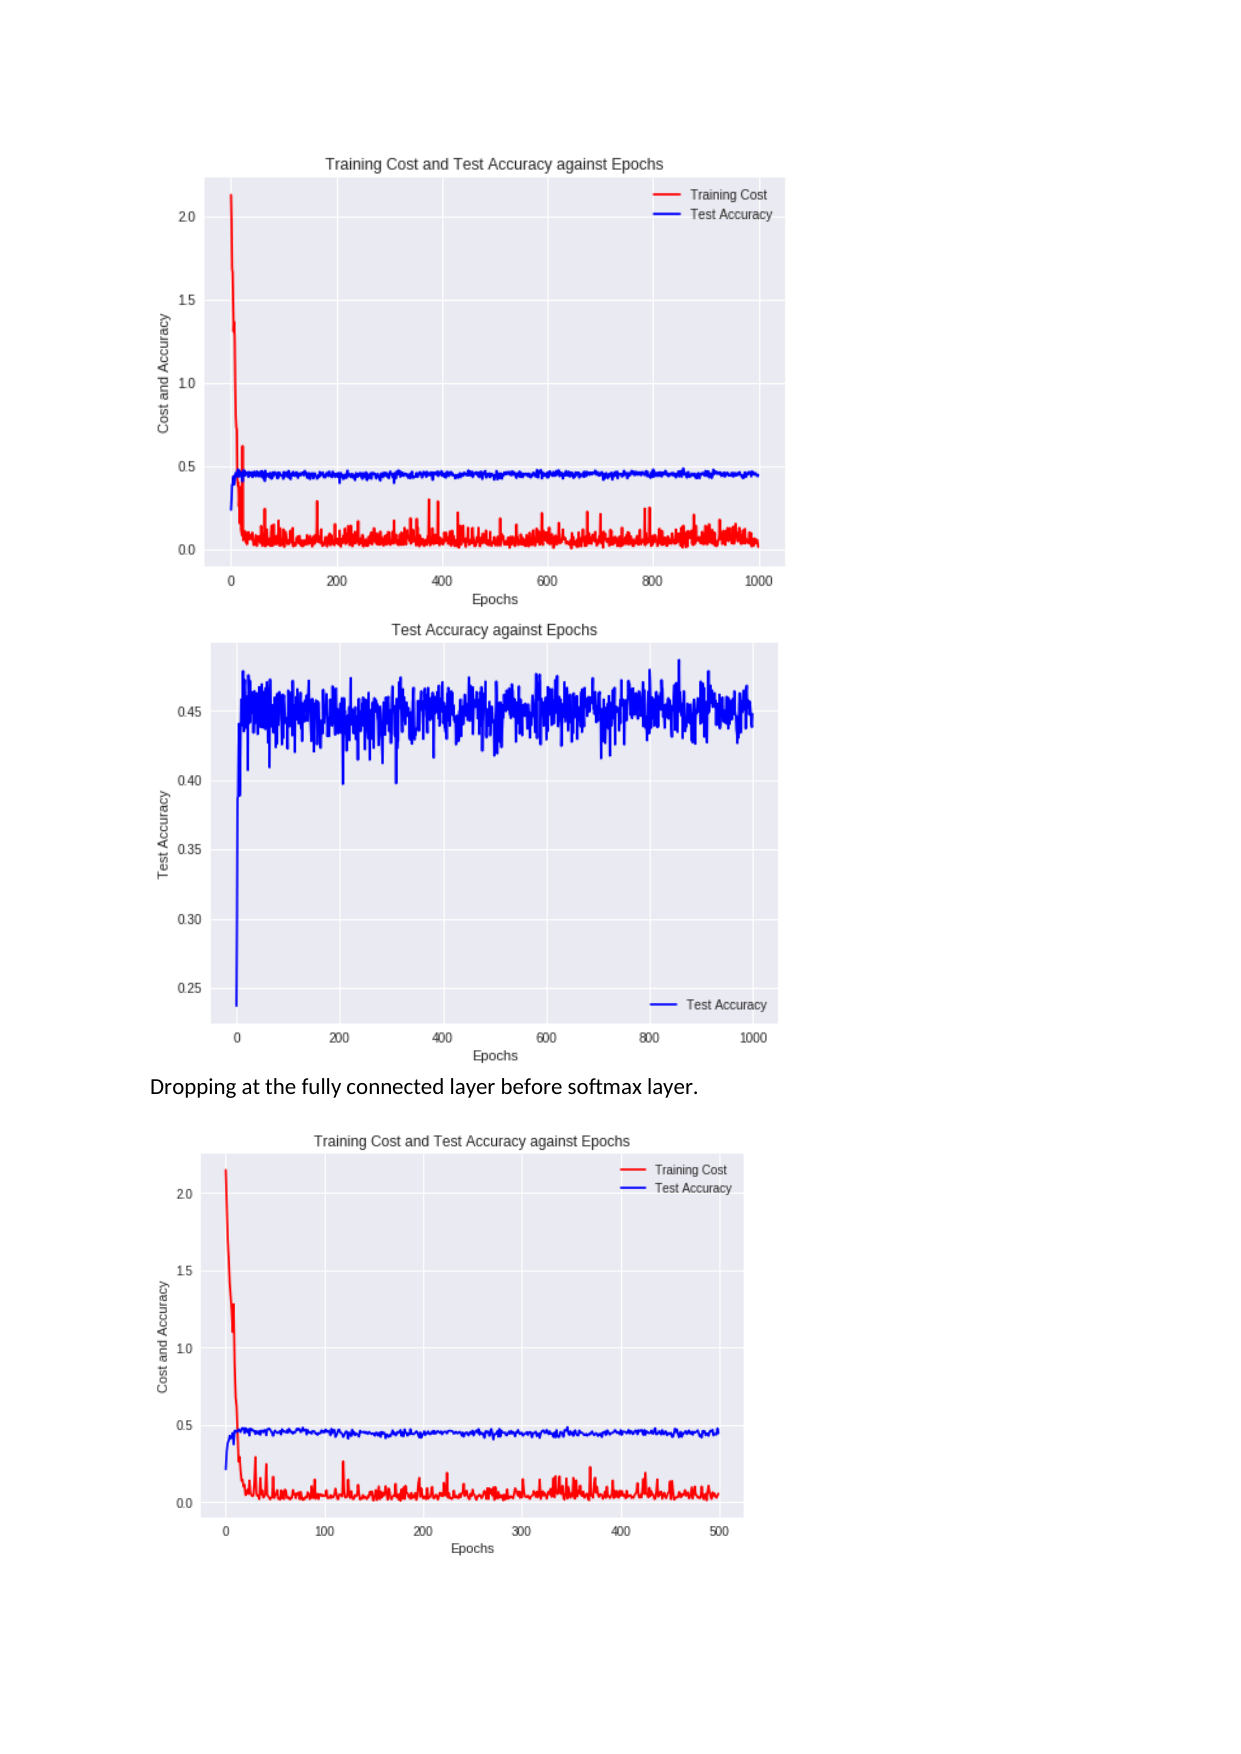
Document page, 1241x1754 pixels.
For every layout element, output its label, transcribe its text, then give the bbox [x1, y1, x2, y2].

picture [150, 1127, 751, 1564]
picture [150, 150, 793, 1072]
text Dropping at the fully connected layer before softmax layer. [150, 1072, 1090, 1100]
